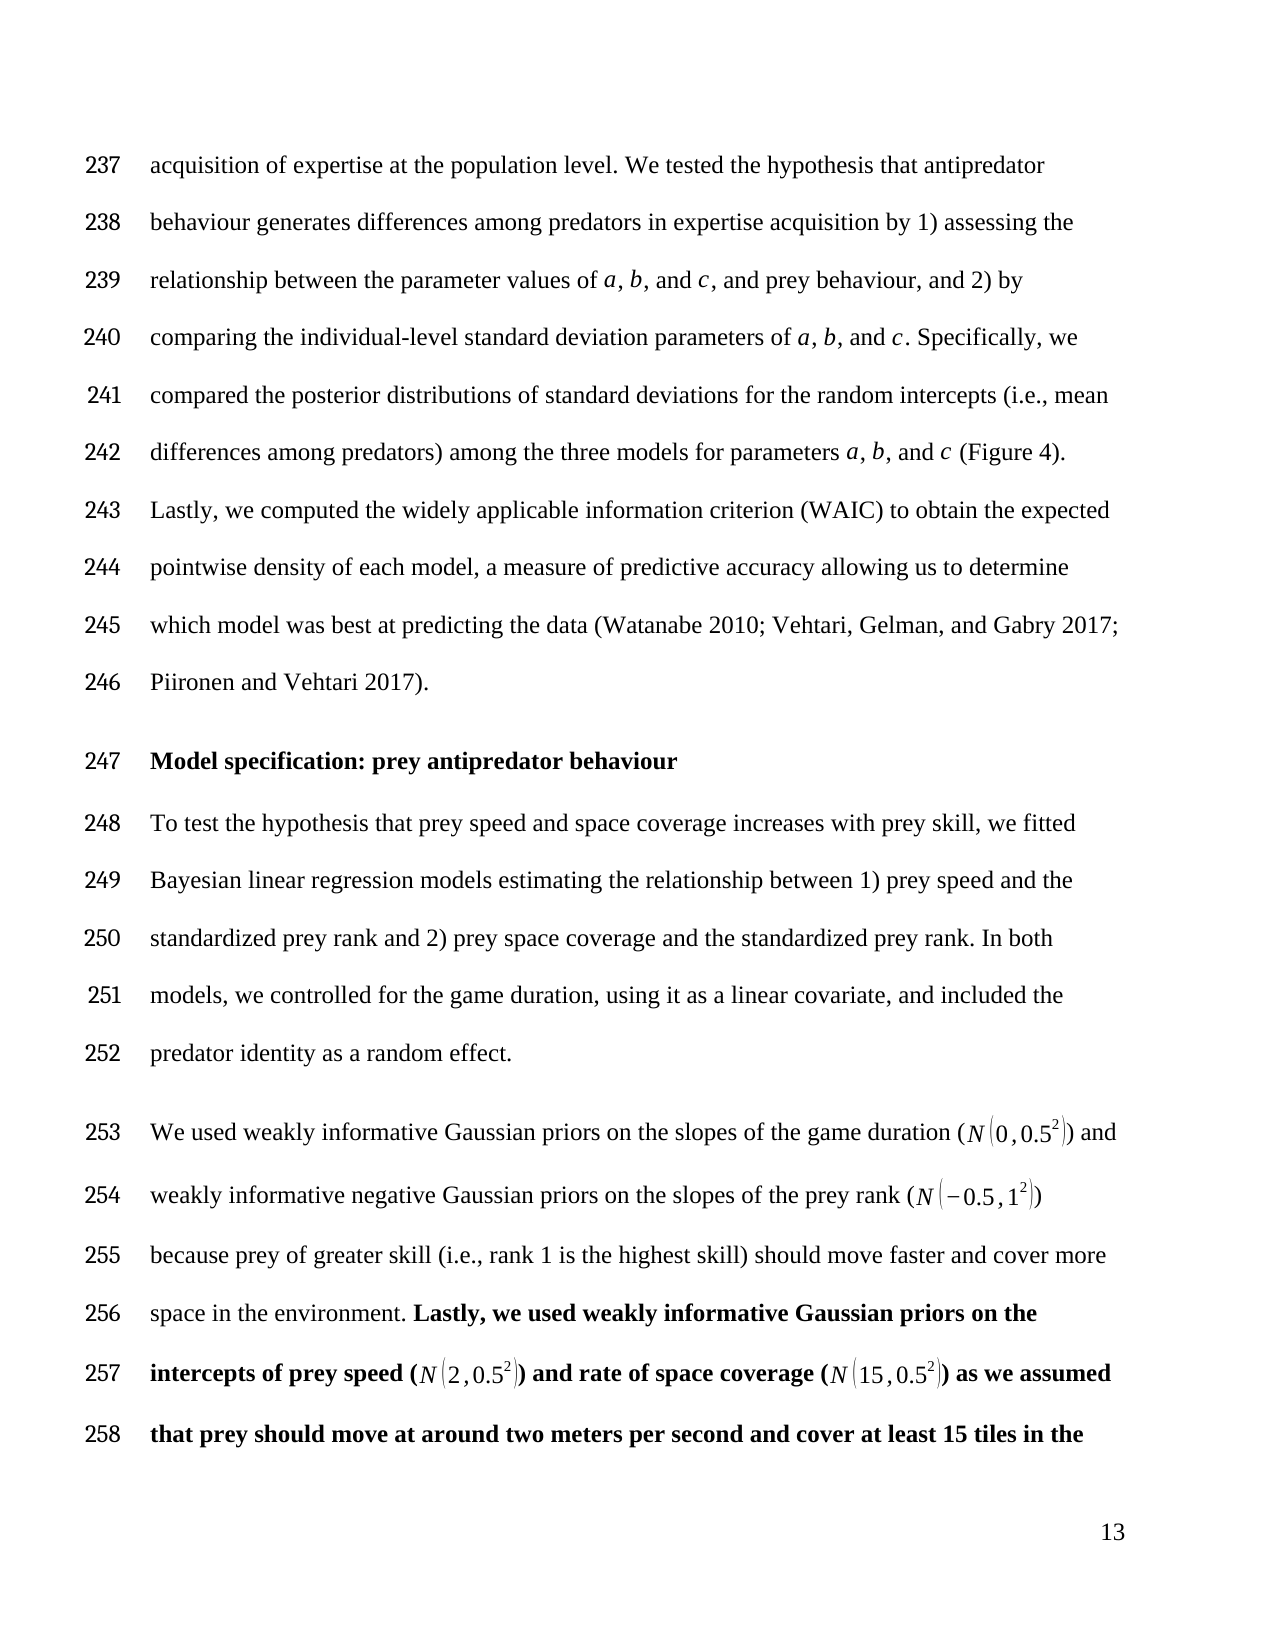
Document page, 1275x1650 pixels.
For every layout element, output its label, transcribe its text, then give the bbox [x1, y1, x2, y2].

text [150, 1114, 1125, 1448]
subtitle Model specification: prey antipredator behaviour [150, 746, 1125, 774]
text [150, 150, 1125, 696]
text To test the hypothesis that prey speed and space coverage increases with prey skill, we fitted Bayesian linear regression models estimating the relationship between 1) prey speed and the standardized prey rank and 2) prey space coverage and the standardized prey rank. In both models, we controlled for the game duration, using it as a linear covariate, and included the predator identity as a random effect. [150, 808, 1125, 1066]
